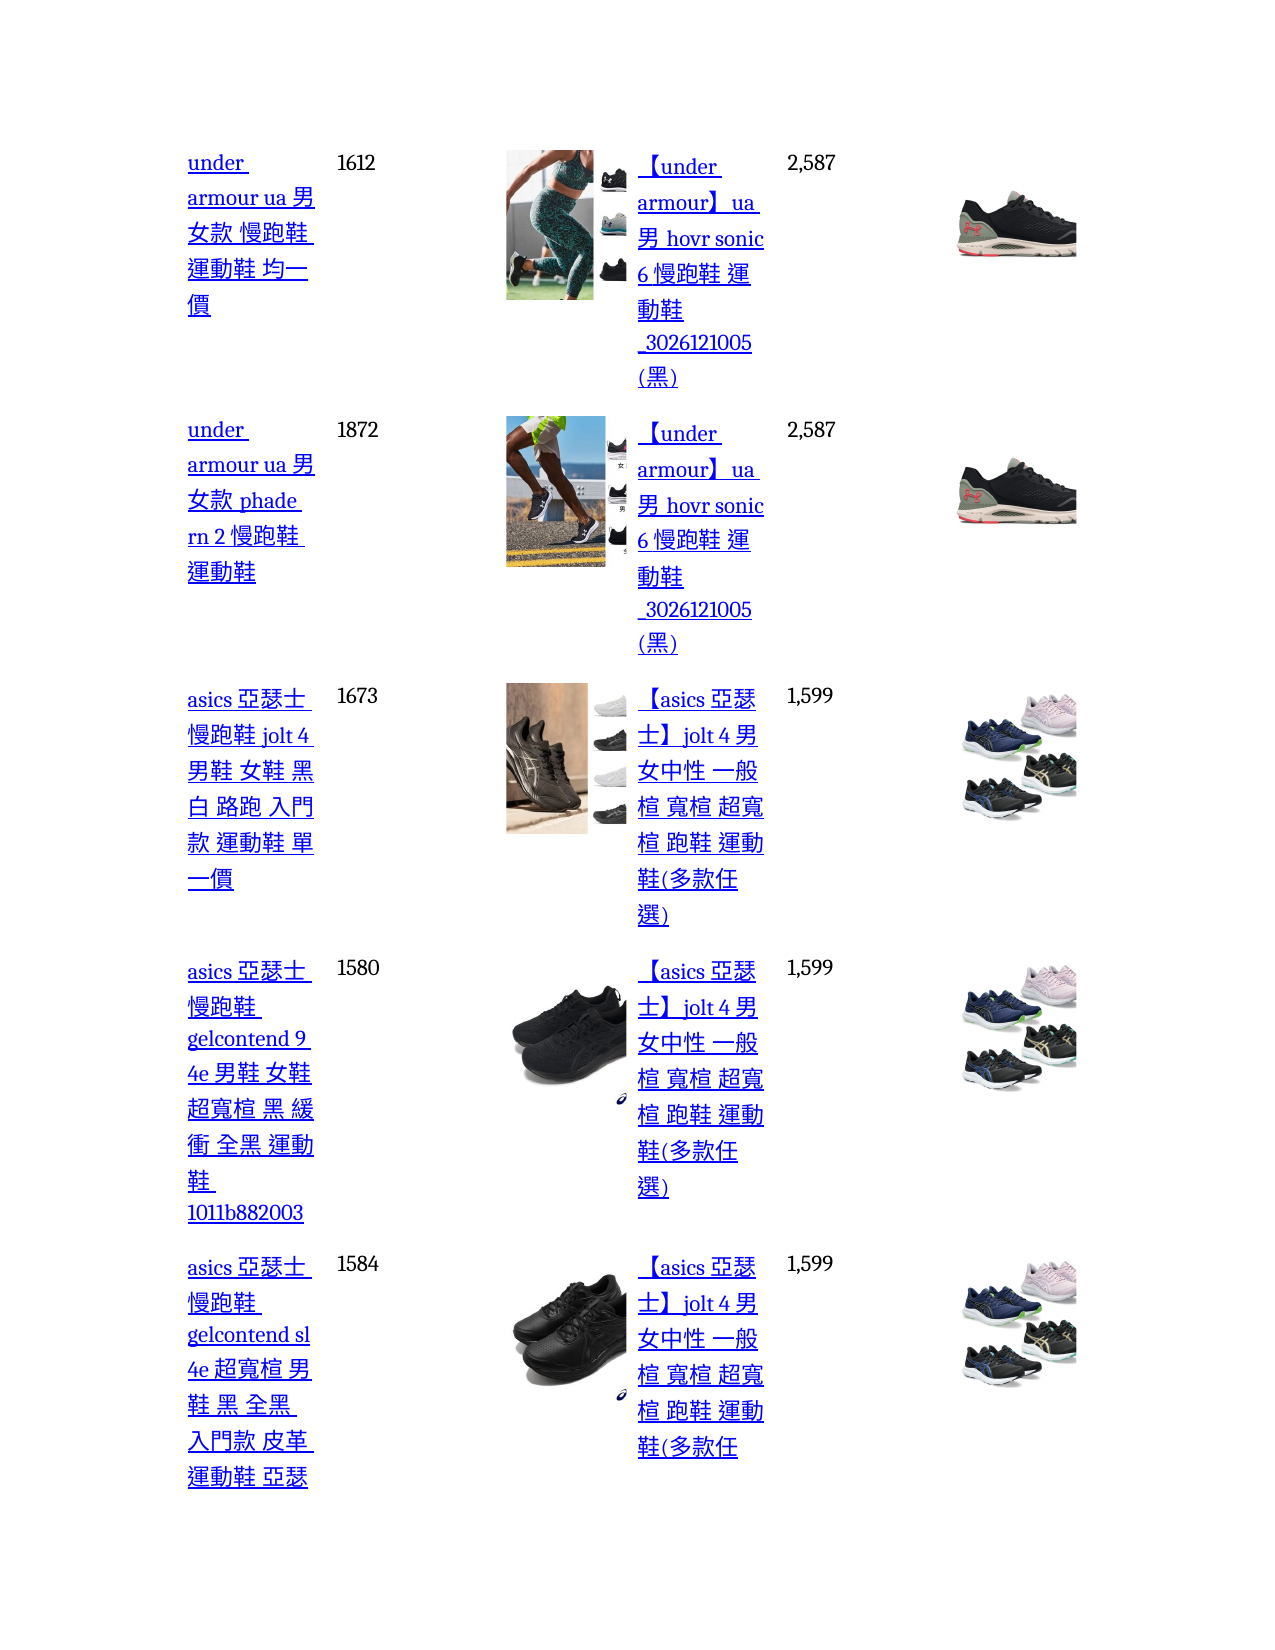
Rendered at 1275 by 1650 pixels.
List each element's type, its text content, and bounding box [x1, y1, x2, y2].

table_cell 2,587 [776, 417, 926, 683]
picture [956, 683, 1077, 834]
table_cell 1,599 [776, 1251, 926, 1492]
table_cell [926, 955, 1076, 1251]
table_cell 2,587 [776, 150, 926, 417]
table_cell under armour ua 男女款 phade rn 2 慢跑鞋 運動鞋 [176, 417, 326, 683]
table_cell [926, 683, 1076, 955]
table_cell asics 亞瑟士 慢跑鞋 gelcontend 9 4e 男鞋 女鞋 超寬楦 黑 緩衝 全黑 運動鞋 1011b882003 [176, 955, 326, 1251]
picture [956, 150, 1077, 300]
table_cell [476, 955, 626, 1251]
picture [956, 416, 1077, 567]
picture [506, 683, 627, 834]
table_cell [926, 417, 1076, 683]
table_cell [926, 1251, 1076, 1492]
table_cell 1673 [326, 683, 476, 955]
table_cell 【asics 亞瑟士】jolt 4 男女中性 一般楦 寬楦 超寬楦 跑鞋 運動鞋(多款任選) [626, 955, 776, 1251]
table_cell [476, 417, 626, 683]
picture [506, 150, 627, 300]
picture [506, 955, 627, 1105]
picture [506, 416, 627, 567]
table_cell 【under armour】ua 男 hovr sonic 6慢跑鞋 運動鞋_3026121005(黑) [626, 417, 776, 683]
table_cell 1580 [326, 955, 476, 1251]
table_cell asics 亞瑟士 慢跑鞋 jolt 4 男鞋 女鞋 黑 白 路跑 入門款 運動鞋 單一價 [176, 683, 326, 955]
table_cell 1872 [326, 417, 476, 683]
table_cell [476, 683, 626, 955]
picture [956, 955, 1077, 1105]
table_cell [476, 150, 626, 417]
picture [506, 1251, 627, 1401]
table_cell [176, 1251, 326, 1492]
table_cell 【under armour】ua 男 hovr sonic 6慢跑鞋 運動鞋_3026121005(黑) [626, 150, 776, 417]
table_cell 【asics 亞瑟士】jolt 4 男女中性 一般楦 寬楦 超寬楦 跑鞋 運動鞋(多款任選) [626, 683, 776, 955]
table_cell 1584 [326, 1251, 476, 1492]
picture [956, 1251, 1077, 1401]
table_cell [926, 150, 1076, 417]
table_cell 1,599 [776, 955, 926, 1251]
table_cell [476, 1251, 626, 1492]
table_cell 1,599 [776, 683, 926, 955]
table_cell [626, 1251, 776, 1492]
table_cell under armour ua 男女款 慢跑鞋 運動鞋 均一價 [176, 150, 326, 417]
table_cell 1612 [326, 150, 476, 417]
